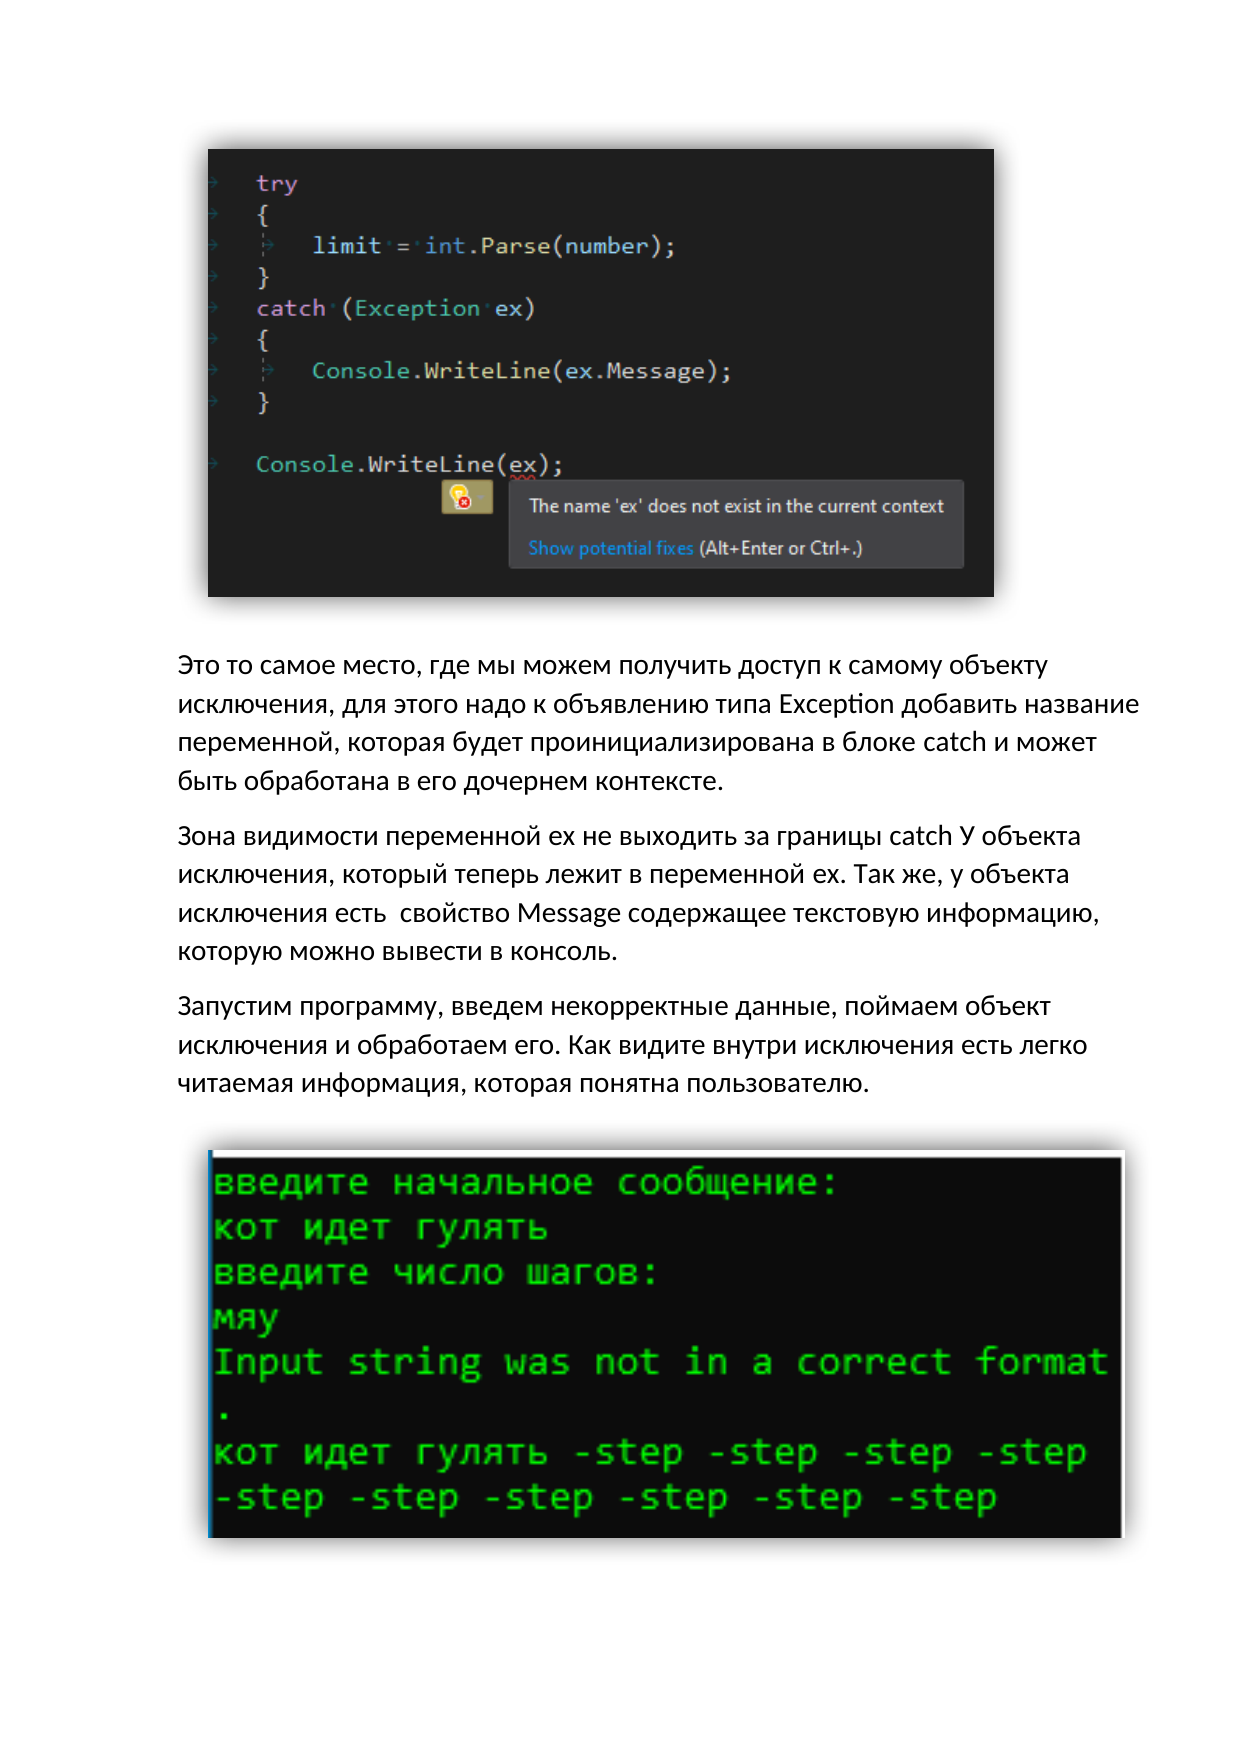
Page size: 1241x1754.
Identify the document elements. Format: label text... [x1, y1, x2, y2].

text Зона видимости переменной ex не выходить за границы catch У объекта исключения, который теперь лежит в переменной ex. Так же, у объекта исключения есть свойство Message содержащее текстовую информацию, которую можно вывести в консоль. [177, 817, 1152, 968]
picture [208, 149, 994, 597]
picture [211, 1150, 1125, 1538]
text Это то самое место, где мы можем получить доступ к самому объекту исключения, для этого надо к объявлению типа Exception добавить название переменной, которая будет проинициализирована в блоке catch и может быть обработана в его дочернем контексте. [177, 646, 1152, 797]
text Запустим программу, введем некорректные данные, поймаем объект исключения и обработаем его. Как видите внутри исключения есть легко читаемая информация, которая понятна пользователю. [177, 987, 1152, 1100]
